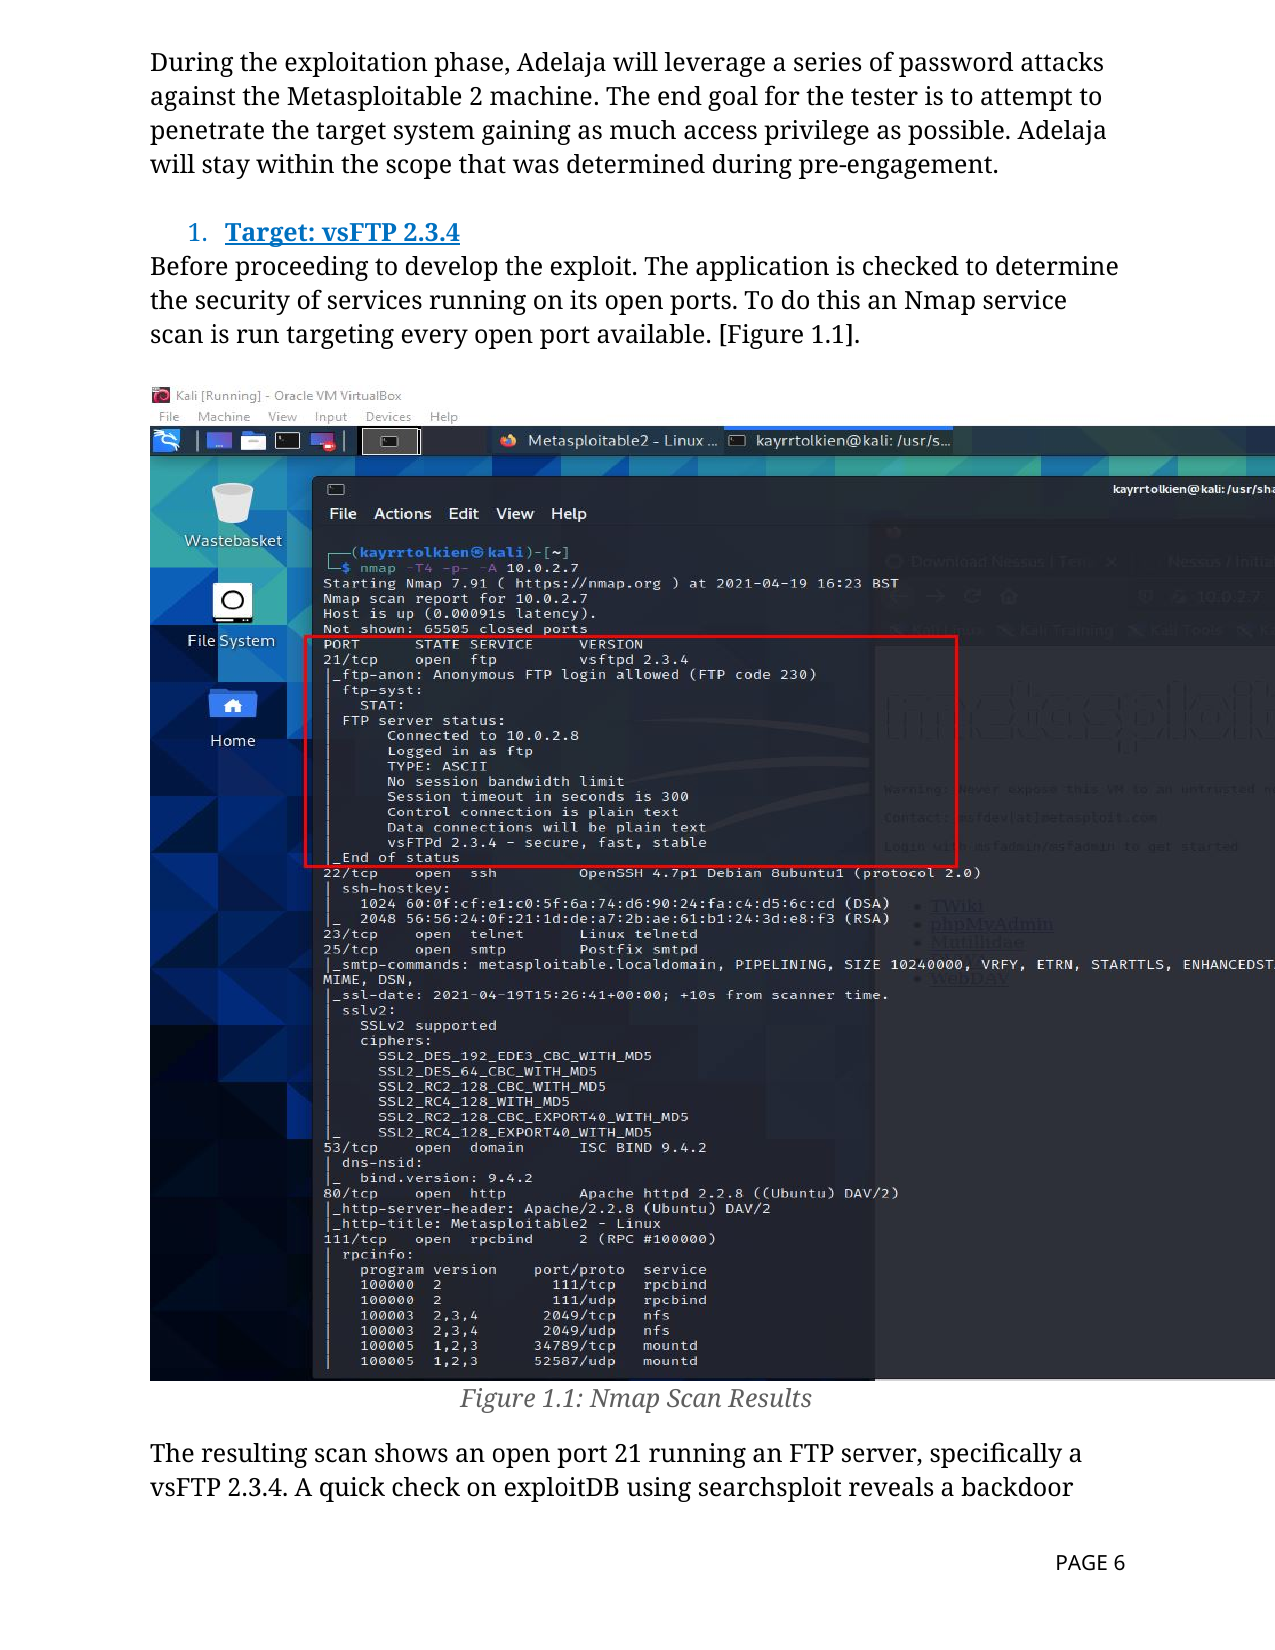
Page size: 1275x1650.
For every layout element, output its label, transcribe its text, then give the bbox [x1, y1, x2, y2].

text Before proceeding to develop the exploit. The application is checked to determine the security of services running on its open ports. To do this an Nmap service scan is run targeting every open port available. [Figure 1.1]. [150, 249, 1125, 351]
picture [150, 385, 1275, 1381]
text During the exploitation phase, Adelaja will leverage a series of password attacks against the Metasploitable 2 machine. The end goal for the tester is to attempt to penetrate the target system gaining as much access privilege as possible. Adelaja will stay within the scope that was determined during pre-engagement. [150, 44, 1125, 181]
list Target: vsFTP 2.3.4 [187, 215, 1125, 249]
text Figure 1.1: Nmap Scan Results [150, 1381, 1125, 1414]
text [150, 1435, 1125, 1503]
